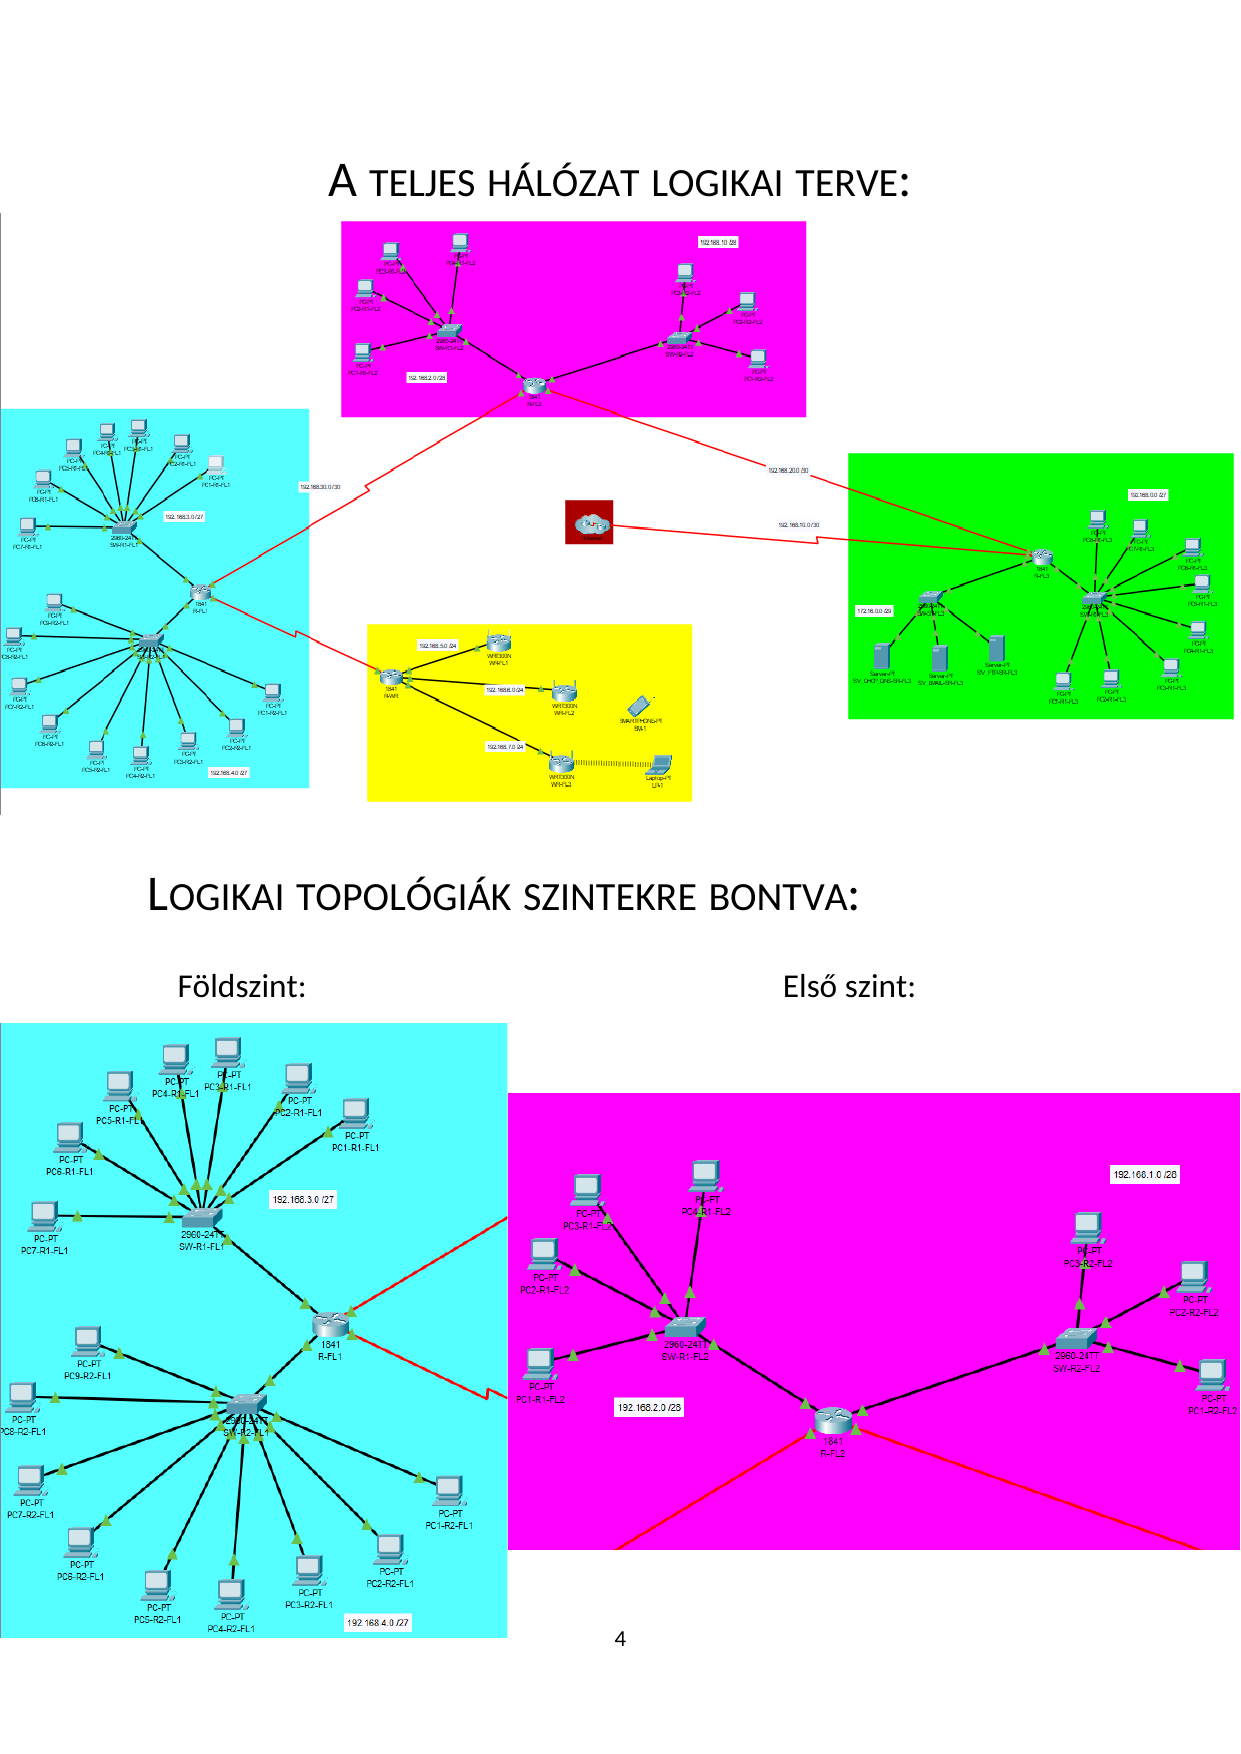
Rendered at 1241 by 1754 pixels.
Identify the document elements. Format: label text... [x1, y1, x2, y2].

picture [0, 1023, 1240, 1638]
text Logikai topológiák szintekre bontva: [148, 815, 1093, 923]
text A teljes hálózat logikai terve: [148, 148, 1093, 209]
picture [0, 213, 1241, 815]
text Földszint: Első szint: [148, 965, 1093, 1006]
